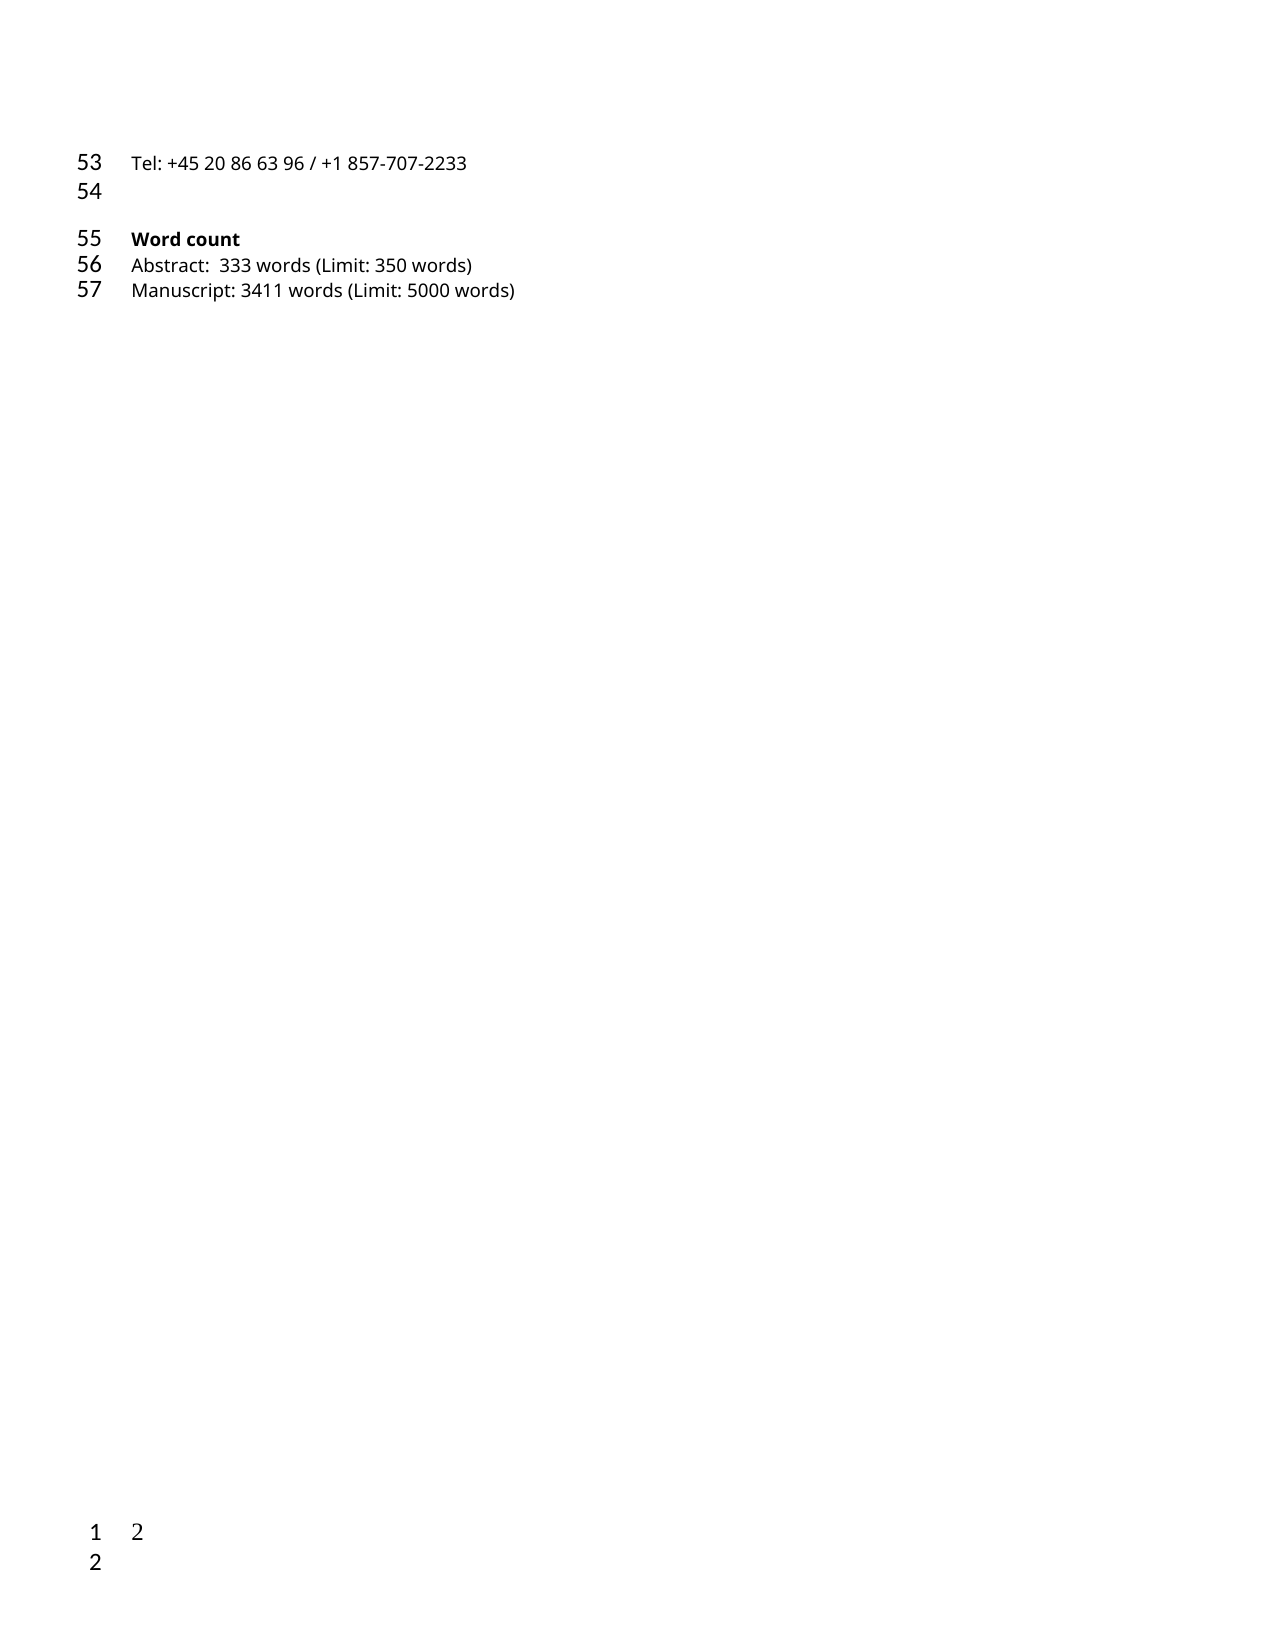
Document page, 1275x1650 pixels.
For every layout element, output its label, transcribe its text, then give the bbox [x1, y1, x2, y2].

text Abstract: 333 words (Limit: 350 words) [131, 252, 1125, 278]
text Tel: +45 20 86 63 96 / +1 857-707-2233 [131, 150, 1125, 176]
text Word count [131, 227, 1125, 252]
text Manuscript: 3411 words (Limit: 5000 words) [131, 278, 1125, 303]
